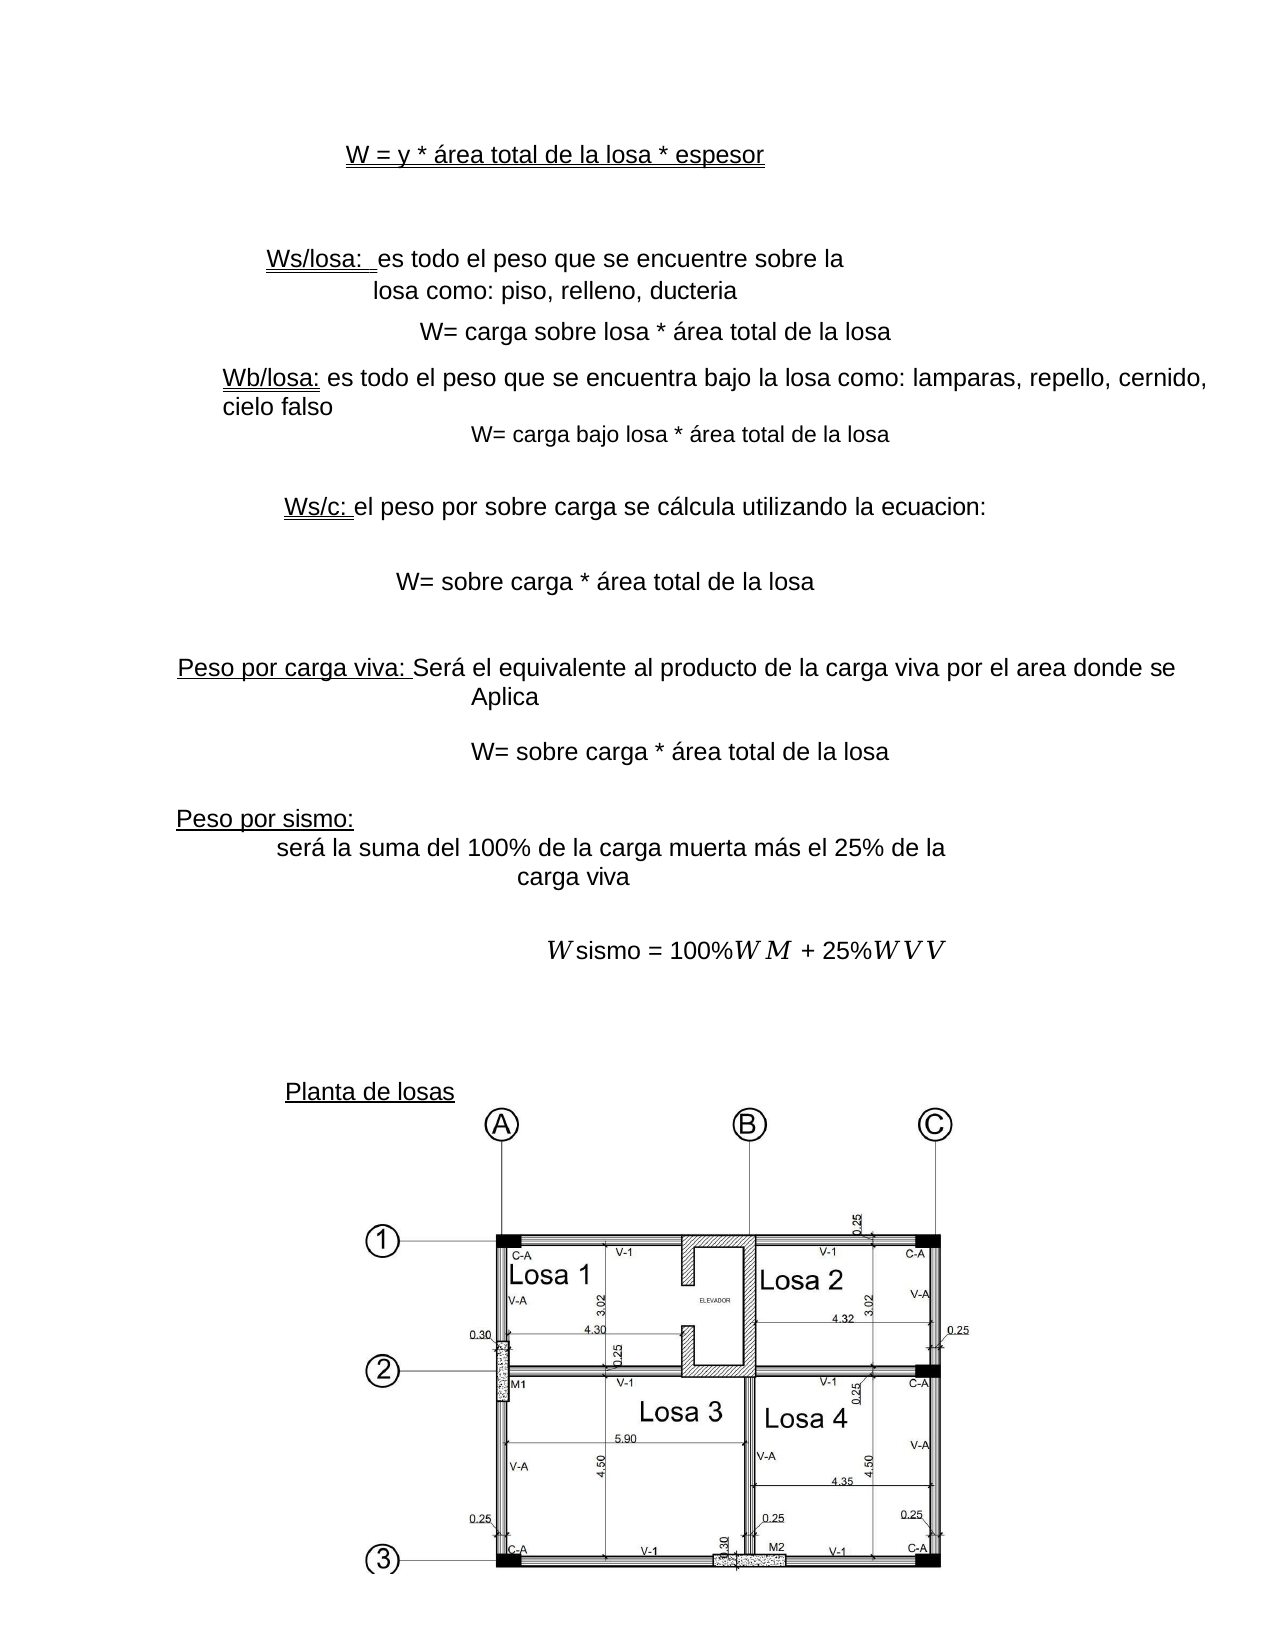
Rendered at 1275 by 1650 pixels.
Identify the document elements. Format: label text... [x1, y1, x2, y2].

text W= sobre carga * área total de la losa [96, 737, 1248, 766]
picture [362, 1105, 971, 1574]
text W= sobre carga * área total de la losa [321, 567, 1248, 596]
text Aplica [396, 682, 1248, 711]
text 𝑊sismo = 100%𝑊𝑀 + 25%𝑊𝑉𝑉 [471, 935, 1248, 965]
text Peso por sismo: [176, 804, 1248, 833]
text W= carga bajo losa * área total de la losa [396, 421, 1248, 447]
text Ws/c: el peso por sobre carga se cálcula utilizando la ecuacion: [284, 491, 1248, 520]
text W= carga sobre losa * área total de la losa [419, 317, 1248, 346]
text será la suma del 100% de la carga muerta más el 25% de la carga viva [176, 833, 971, 891]
text Ws/losa: es todo el peso que se encuentre sobre la losa como: piso, relleno, ducteria [265, 244, 845, 305]
text Planta de losas [285, 1077, 1248, 1105]
text W = y * área total de la losa * espesor [265, 139, 845, 168]
text Peso por carga viva: Será el equivalente al producto de la carga viva por el area donde se [177, 653, 1248, 682]
text Wb/losa: es todo el peso que se encuentra bajo la losa como: lamparas, repello, cernido, cielo falso [222, 363, 1248, 421]
